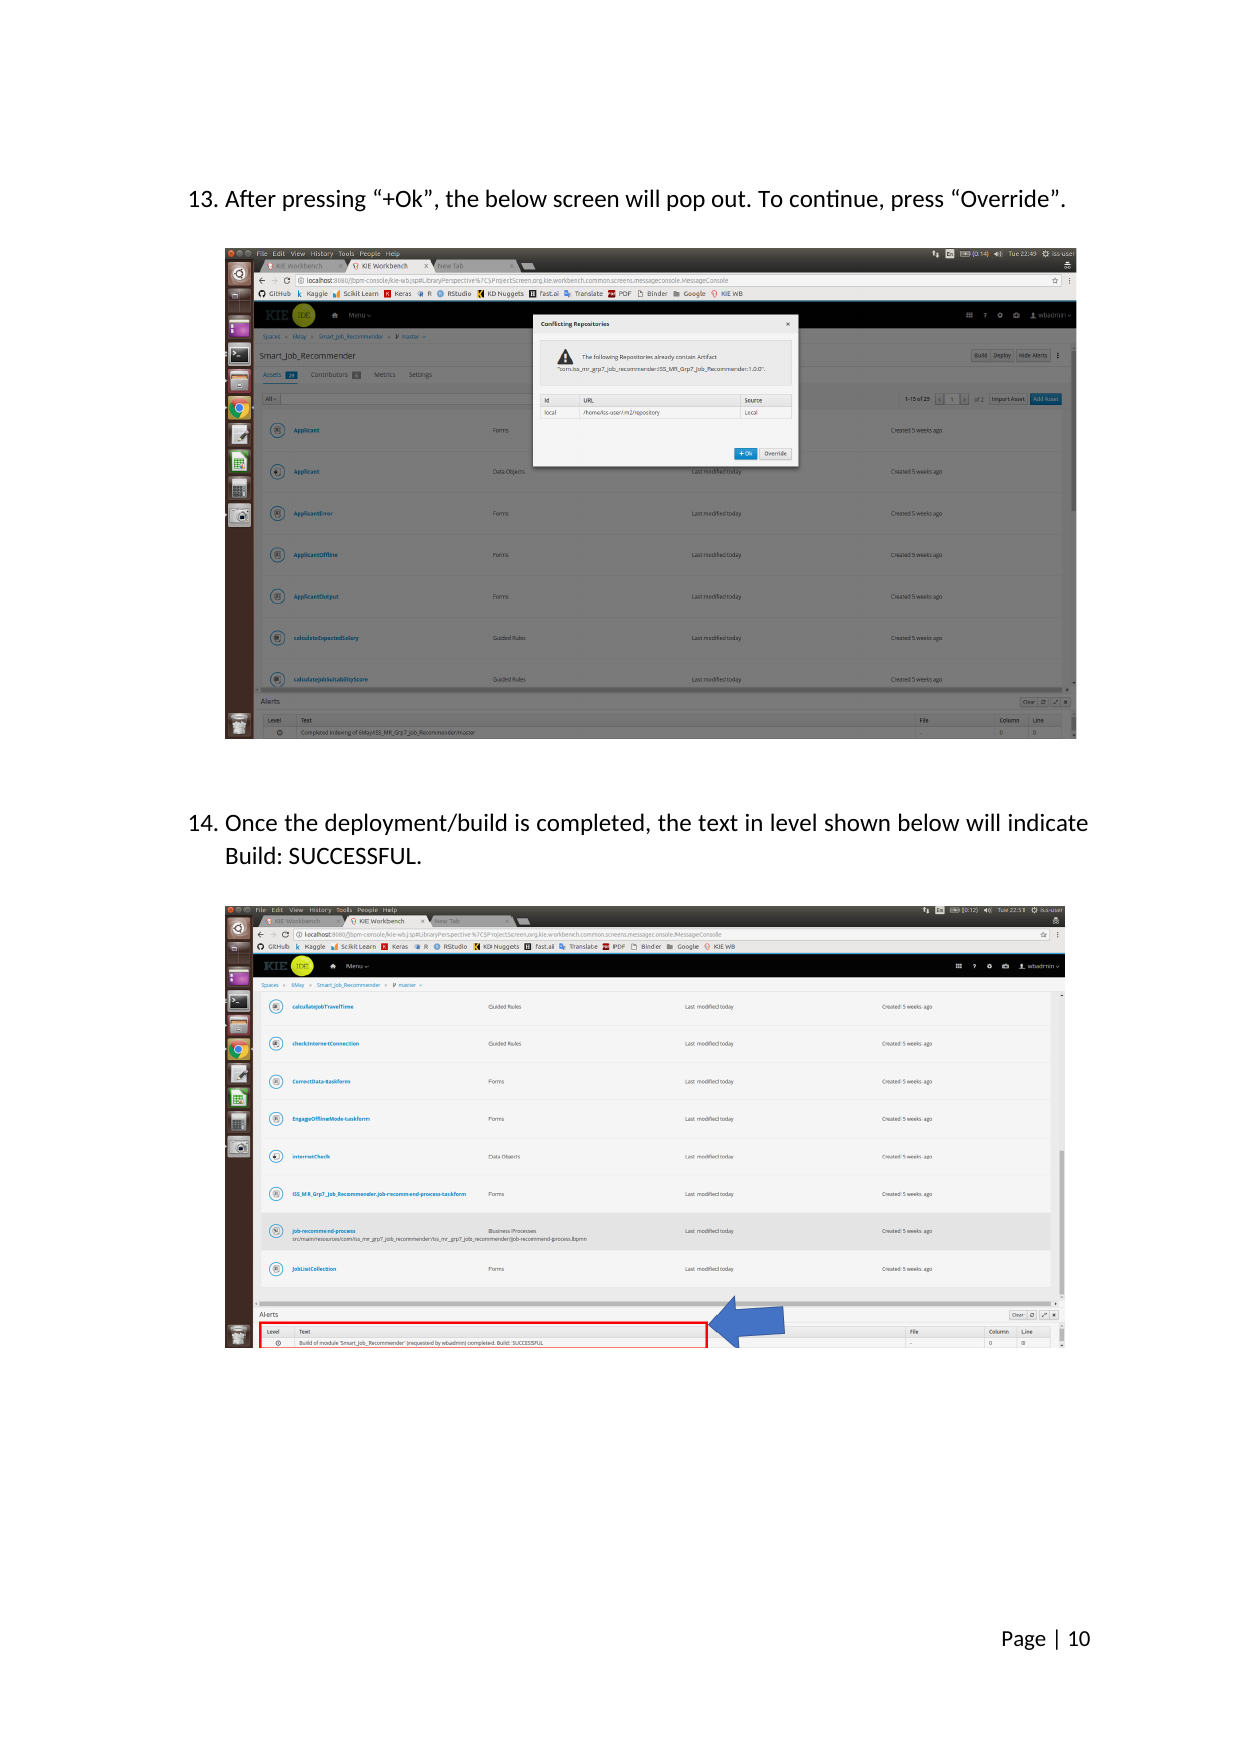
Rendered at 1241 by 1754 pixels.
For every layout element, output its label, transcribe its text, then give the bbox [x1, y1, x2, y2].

picture [225, 248, 1077, 739]
list Once the deployment/build is completed, the text in level shown below will indicate Build: SUCCESSFUL. [187, 807, 1090, 871]
list After pressing “+Ok”, the below screen will pop out. To continue, press “Override”. [187, 183, 1090, 213]
picture [225, 906, 1065, 1348]
